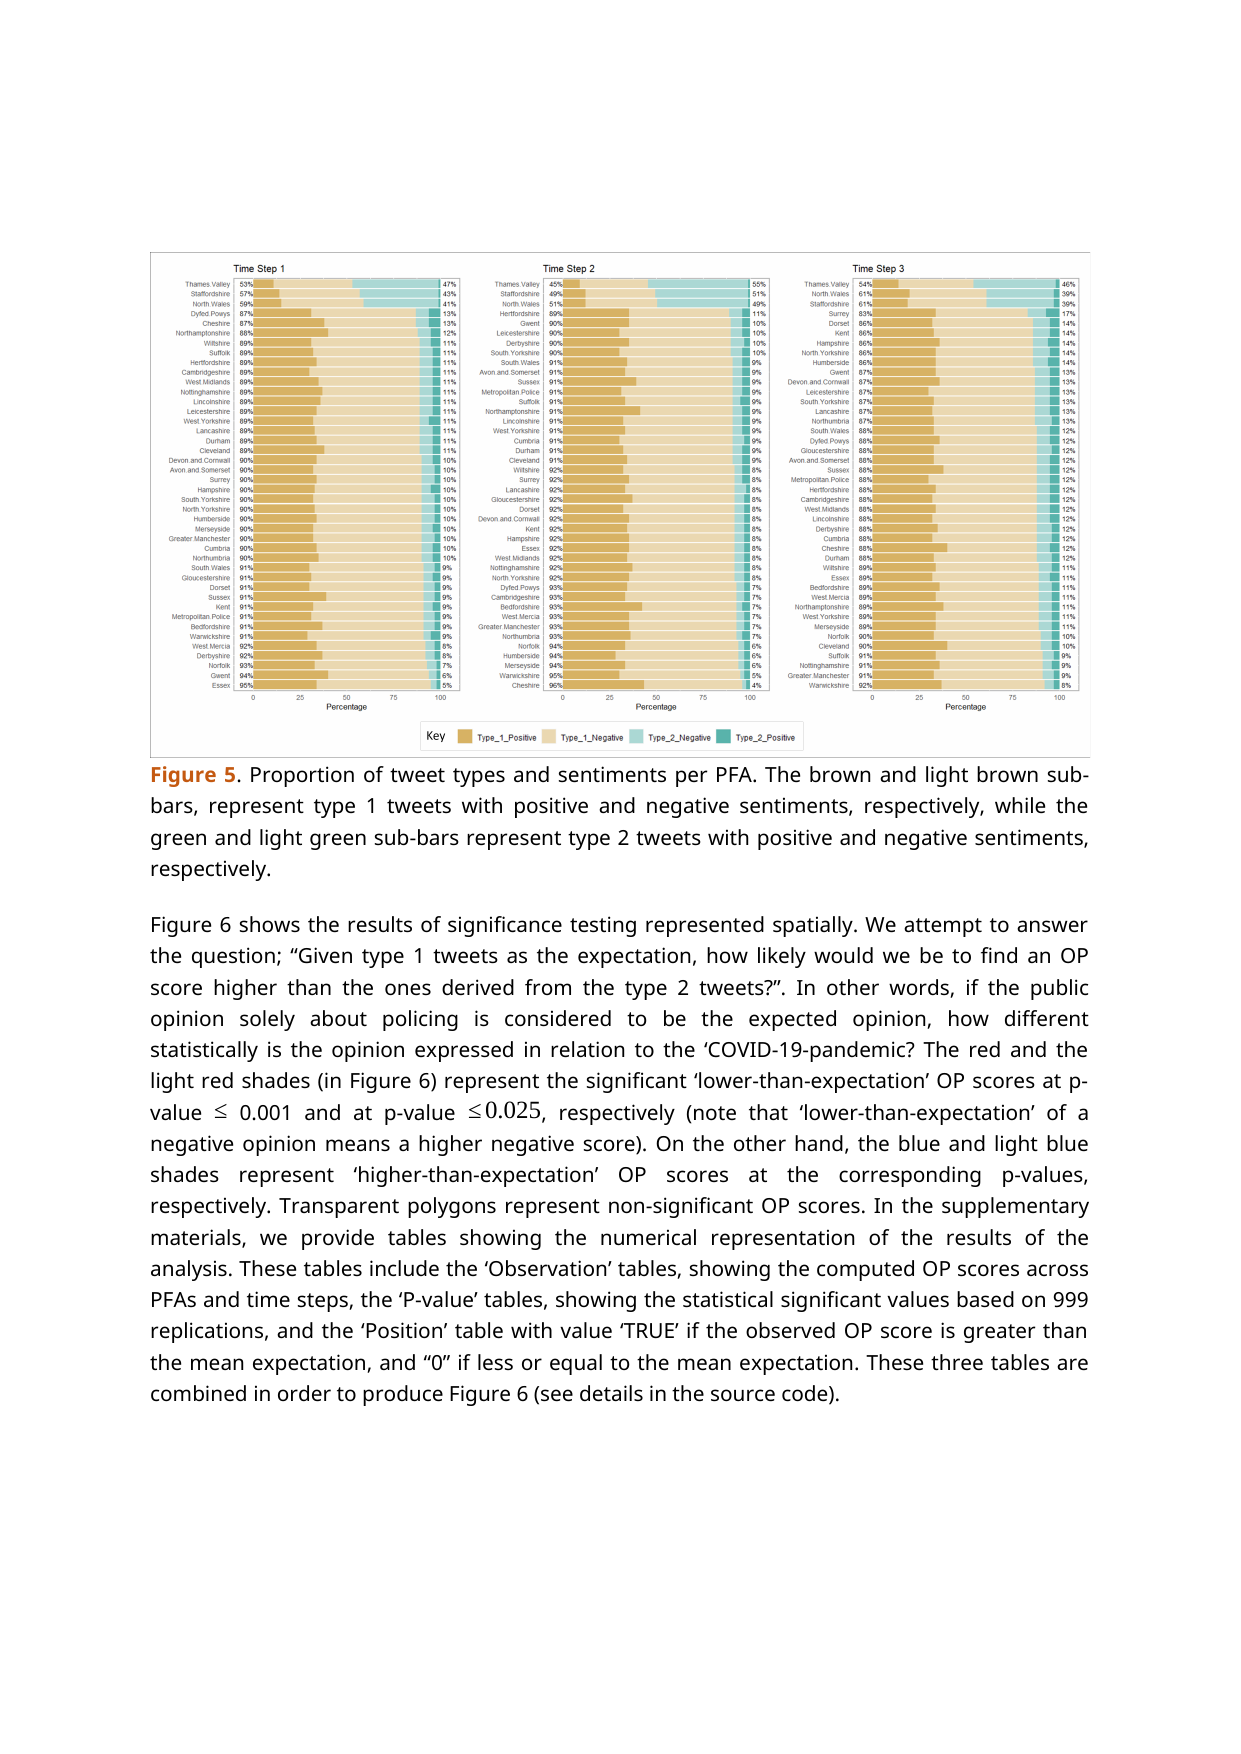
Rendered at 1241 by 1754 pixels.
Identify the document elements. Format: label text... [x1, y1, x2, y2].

picture [150, 252, 1091, 758]
text Figure 5. Proportion of tweet types and sentiments per PFA. The brown and light brown sub-bars, represent type 1 tweets with positive and negative sentiments, respectively, while the green and light green sub-bars represent type 2 tweets with positive and negative sentiments, respectively. [150, 758, 1090, 883]
text Figure 6 shows the results of significance testing represented spatially. We attempt to answer the question; “Given type 1 tweets as the expectation, how likely would we be to find an OP score higher than the ones derived from the type 2 tweets?”. In other words, if the public opinion solely about policing is considered to be the expected opinion, how different statistically is the opinion expressed in relation to the ‘COVID-19-pandemic? The red and the light red shades (in Figure 6) represent the significant ‘lower-than-expectation’ OP scores at p-value 0.001 and at p-value , respectively (note that ‘lower-than-expectation’ of a negative opinion means a higher negative score). On the other hand, the blue and light blue shades represent ‘higher-than-expectation’ OP scores at the corresponding p-values, respectively. Transparent polygons represent non-significant OP scores. In the supplementary materials, we provide tables showing the numerical representation of the results of the analysis. These tables include the ‘Observation’ tables, showing the computed OP scores across PFAs and time steps, the ‘P-value’ tables, showing the statistical significant values based on 999 replications, and the ‘Position’ table with value ‘TRUE’ if the observed OP score is greater than the mean expectation, and “0” if less or equal to the mean expectation. These three tables are combined in order to produce Figure 6 (see details in the source code). [150, 908, 1090, 1408]
